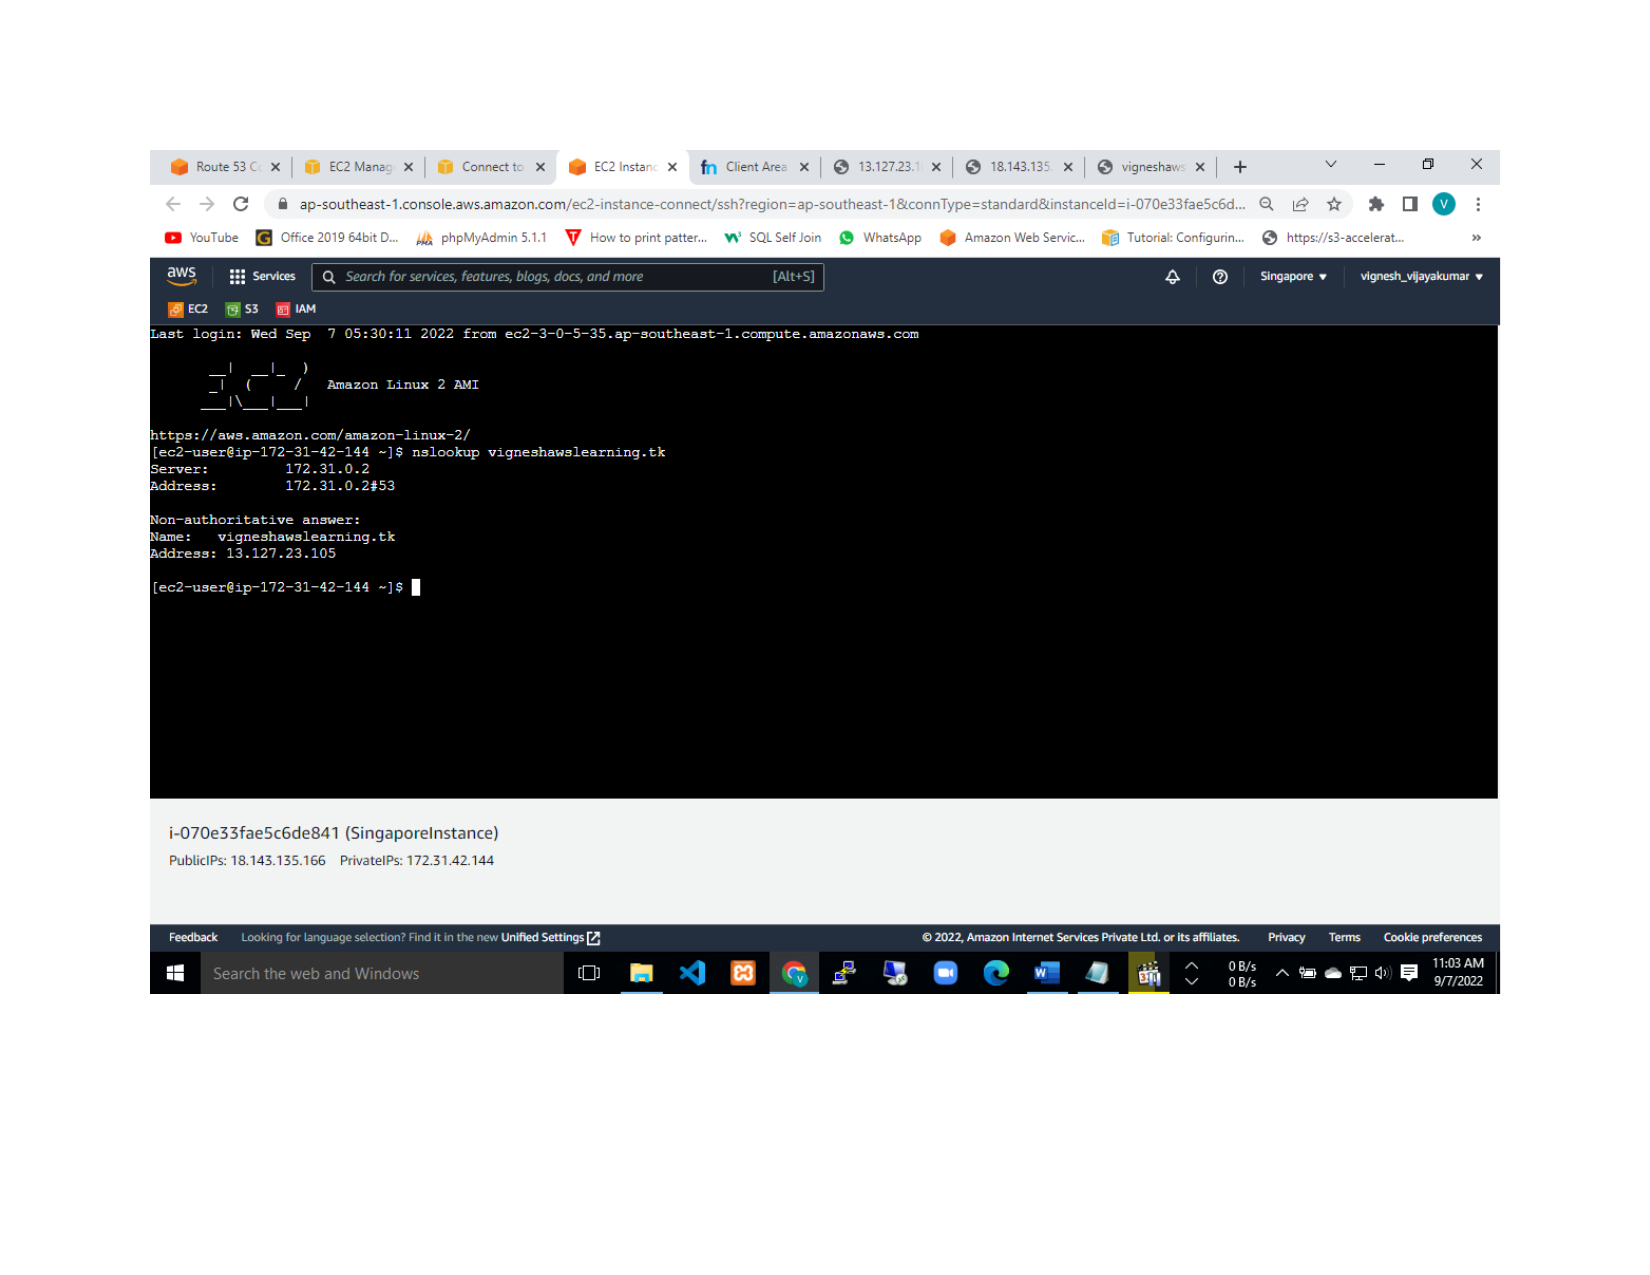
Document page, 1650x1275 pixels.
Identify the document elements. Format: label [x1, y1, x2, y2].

picture [150, 150, 1500, 994]
